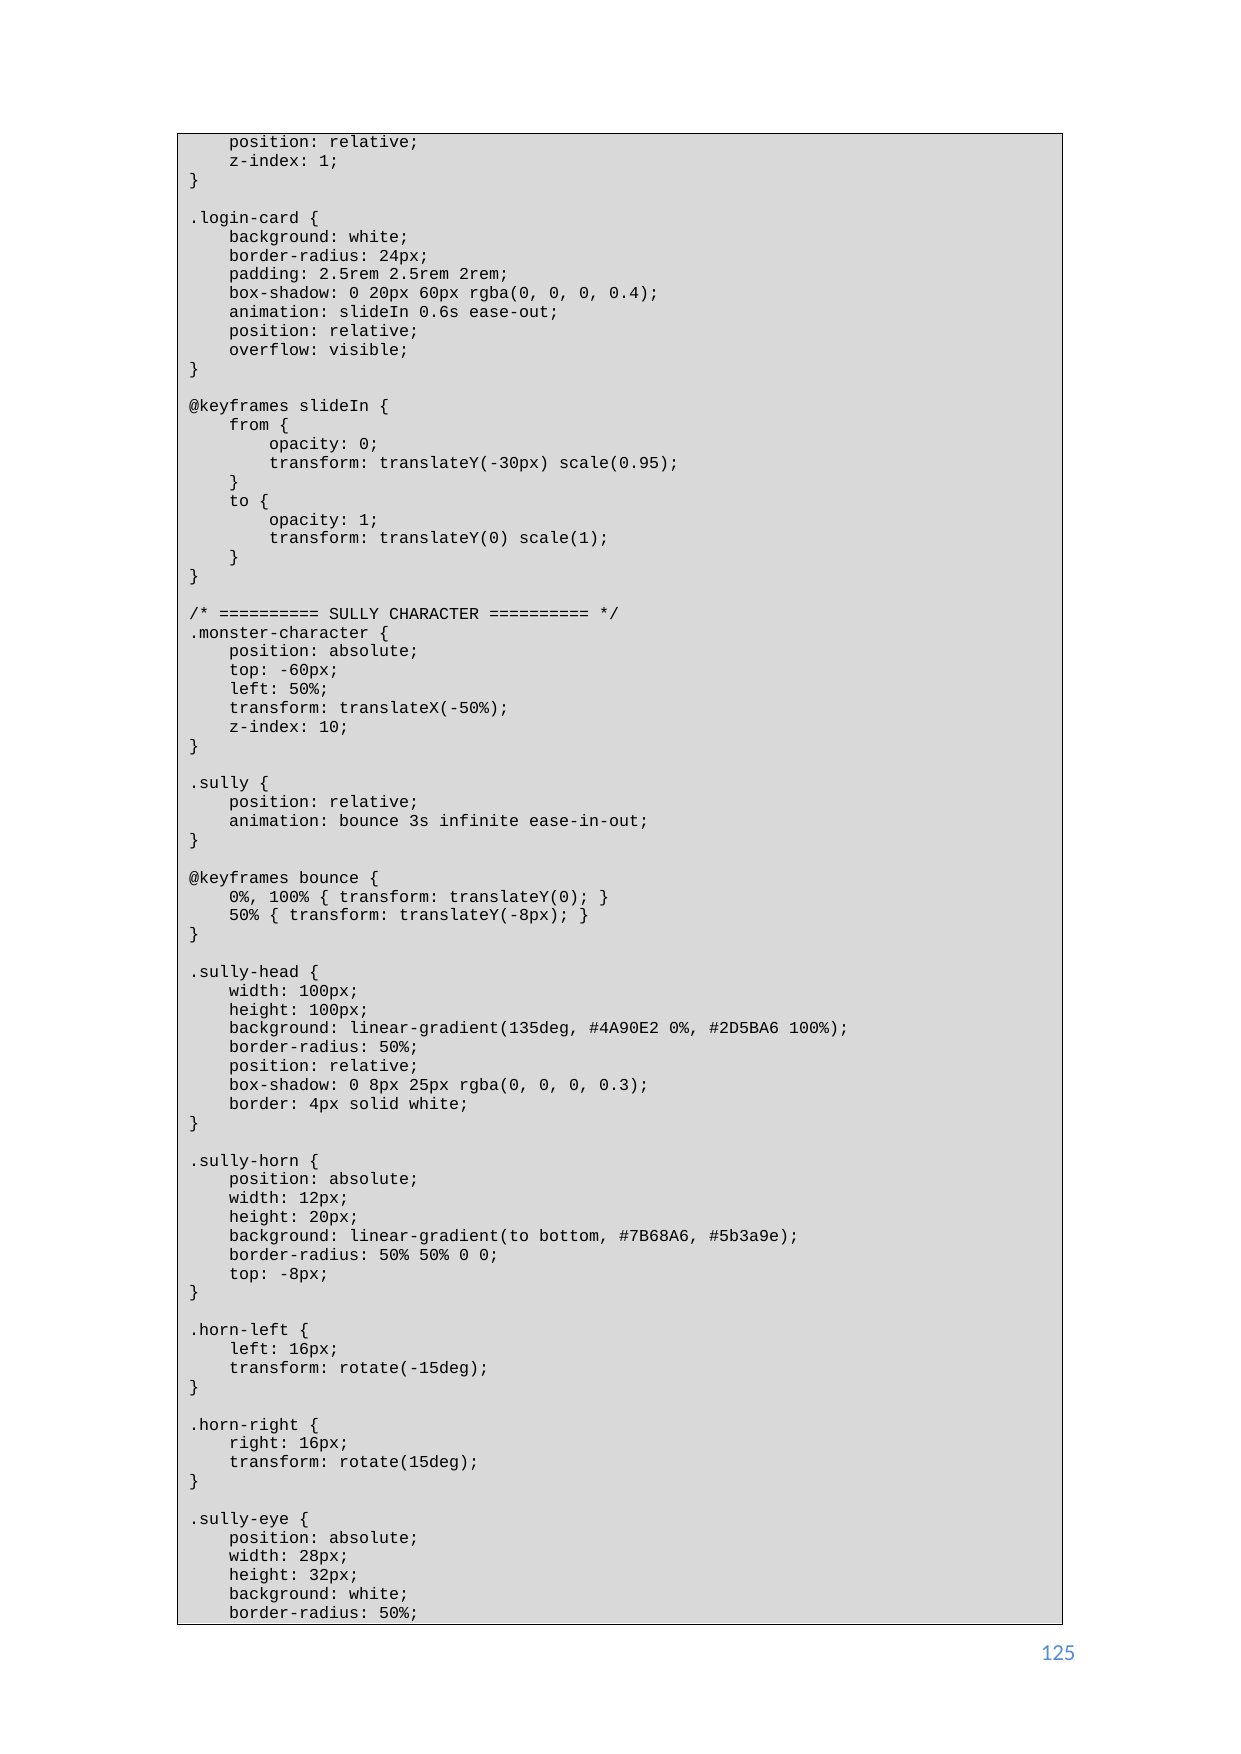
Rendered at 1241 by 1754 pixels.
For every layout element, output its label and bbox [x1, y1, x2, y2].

table_header [178, 134, 1062, 1623]
